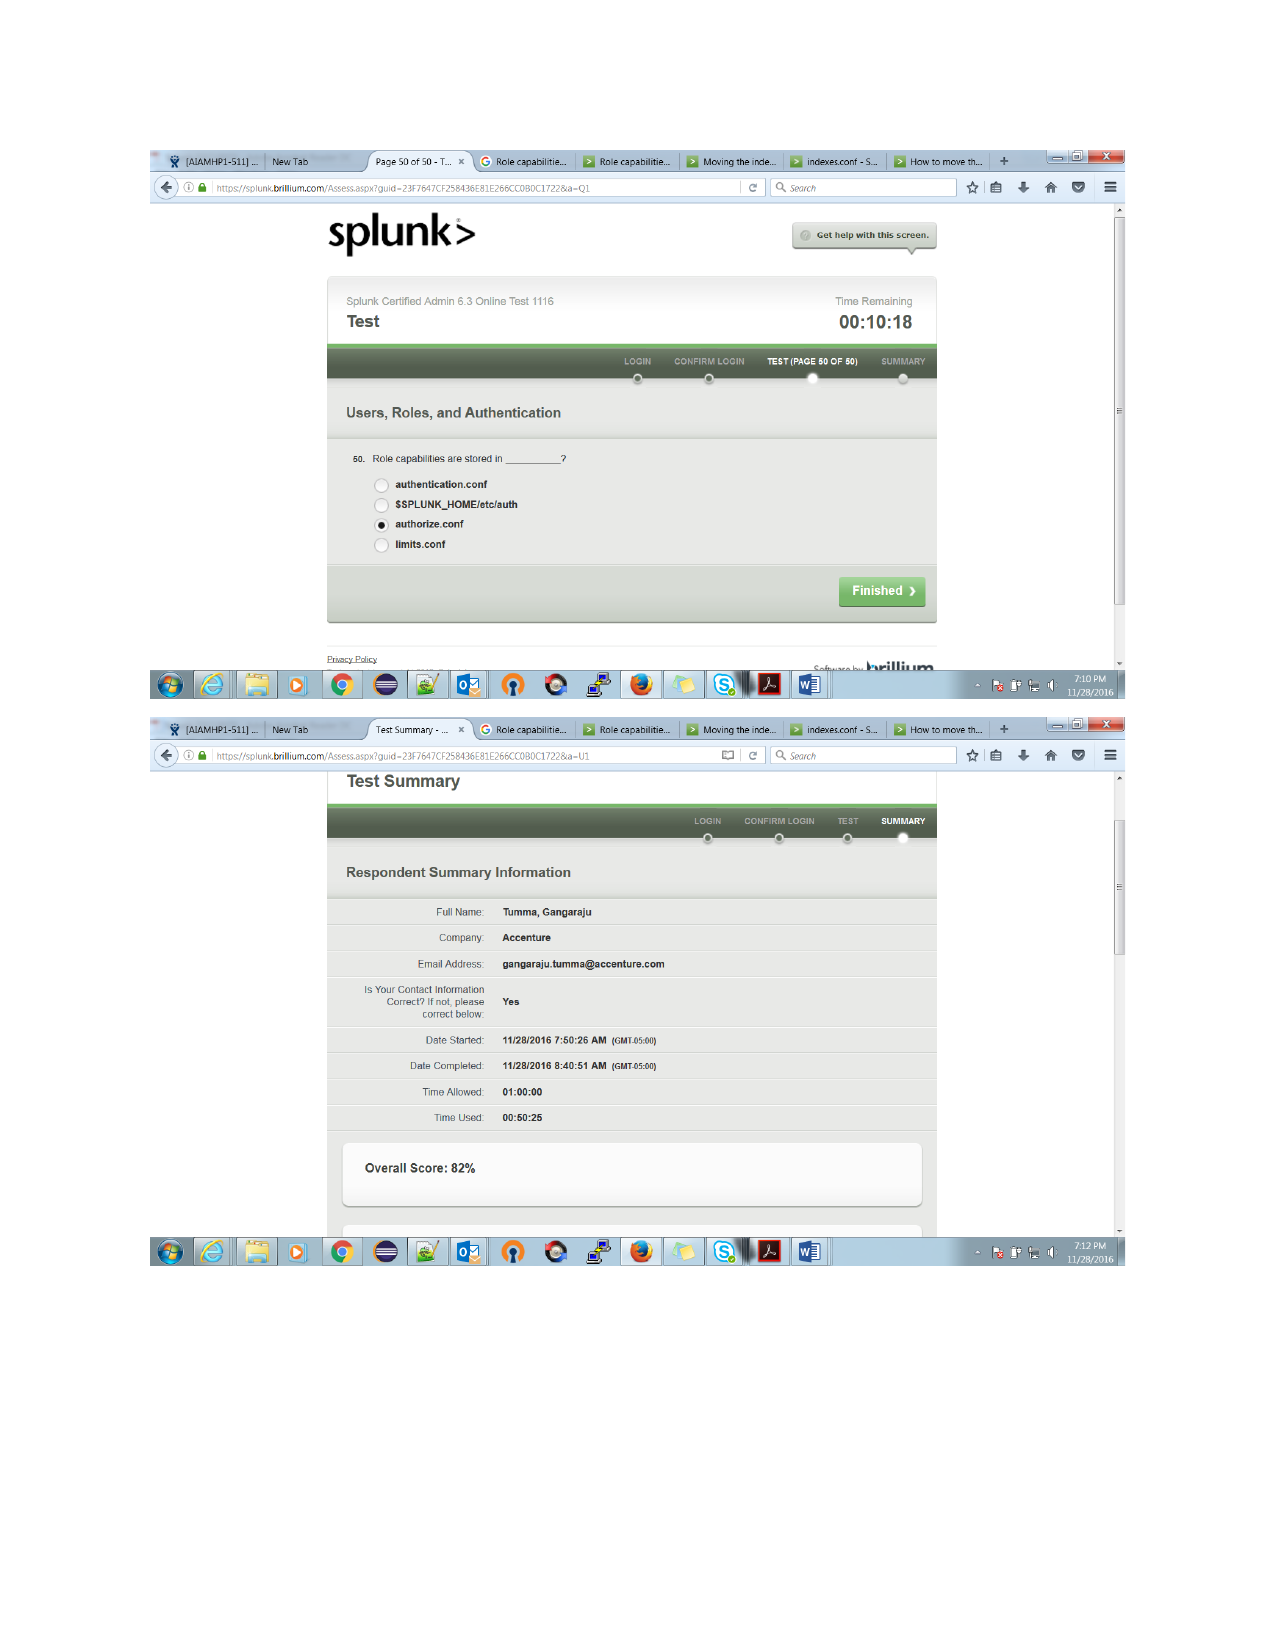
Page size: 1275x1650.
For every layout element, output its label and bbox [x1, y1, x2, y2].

picture [150, 150, 1125, 699]
picture [150, 717, 1125, 1266]
